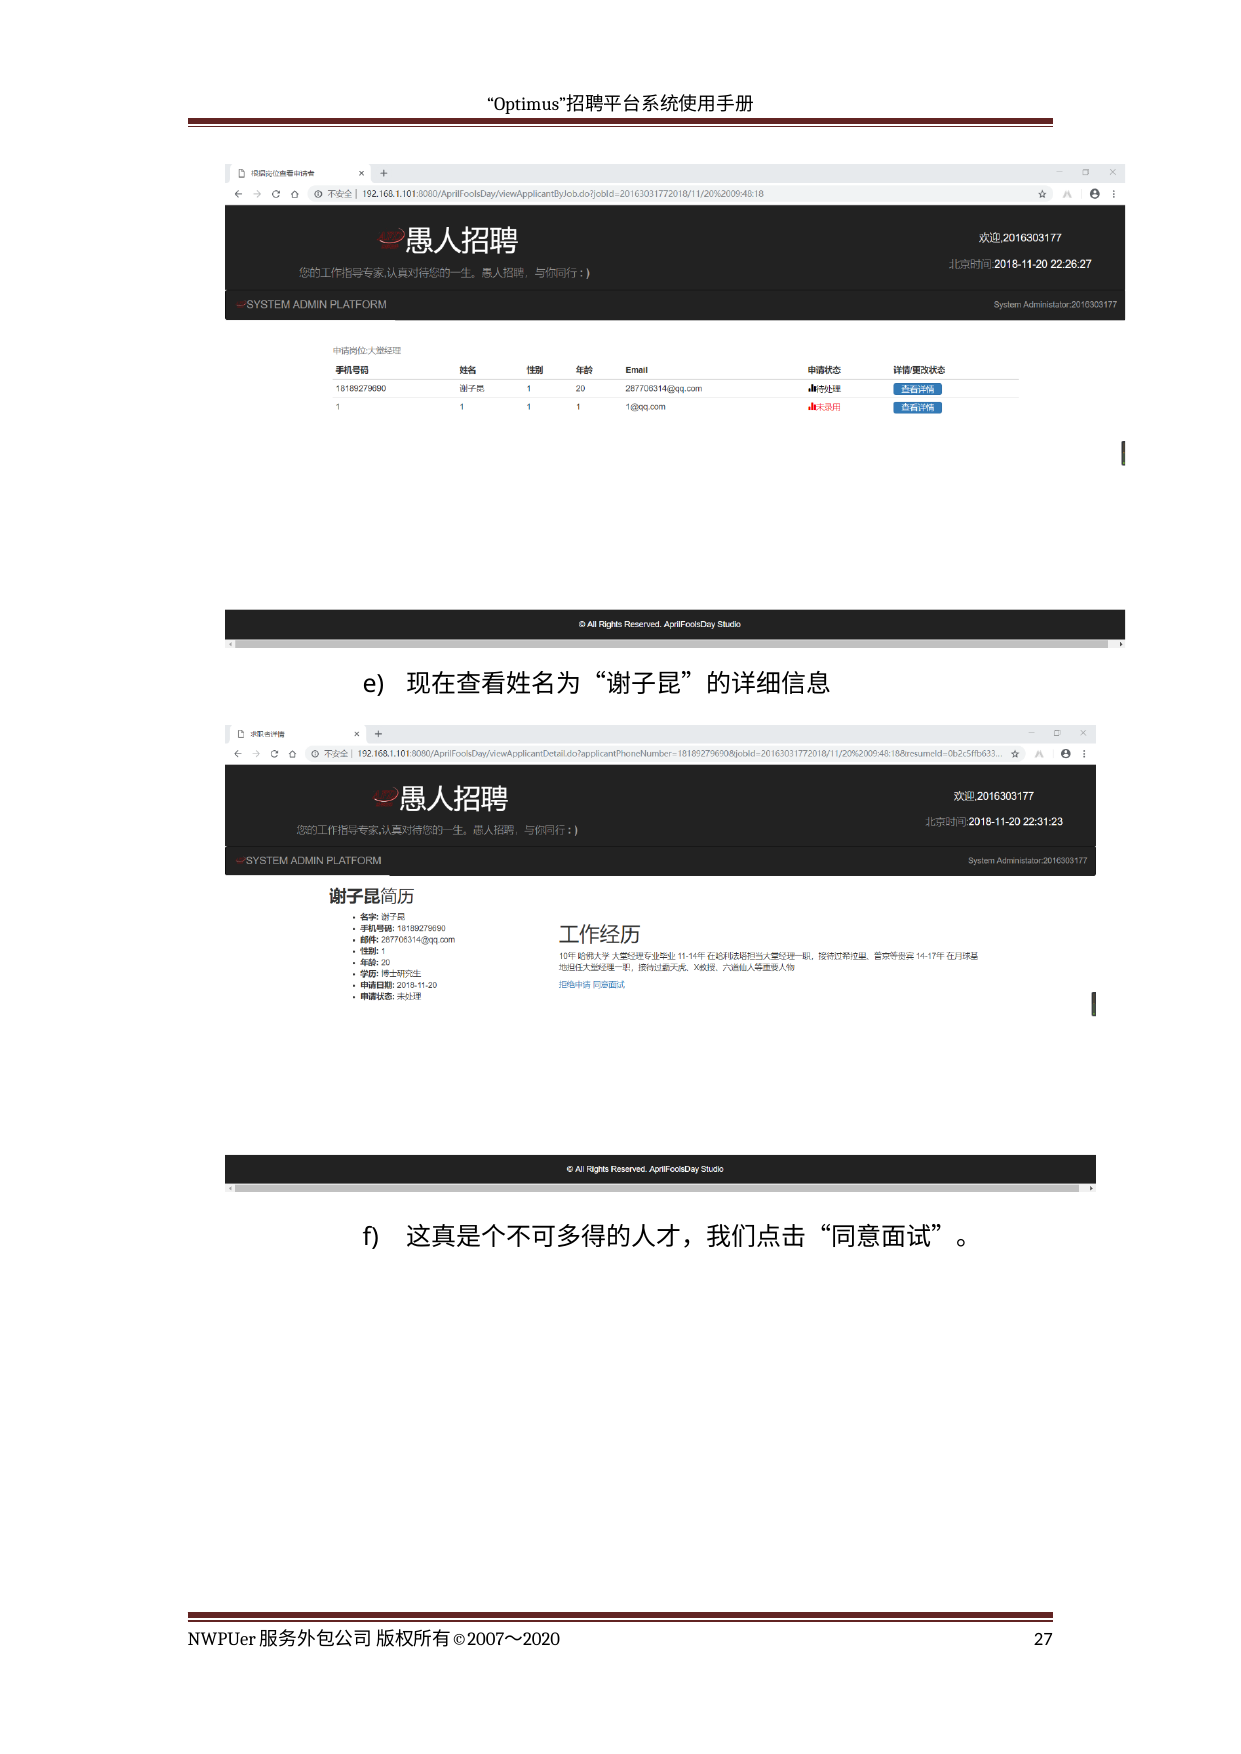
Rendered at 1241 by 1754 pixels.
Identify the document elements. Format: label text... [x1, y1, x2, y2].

list 这真是个不可多得的人才，我们点击“同意面试”。 [362, 1202, 1053, 1267]
list 现在查看姓名为“谢子昆”的详细信息 [362, 649, 1053, 714]
picture [225, 725, 1096, 1192]
picture [225, 164, 1125, 648]
